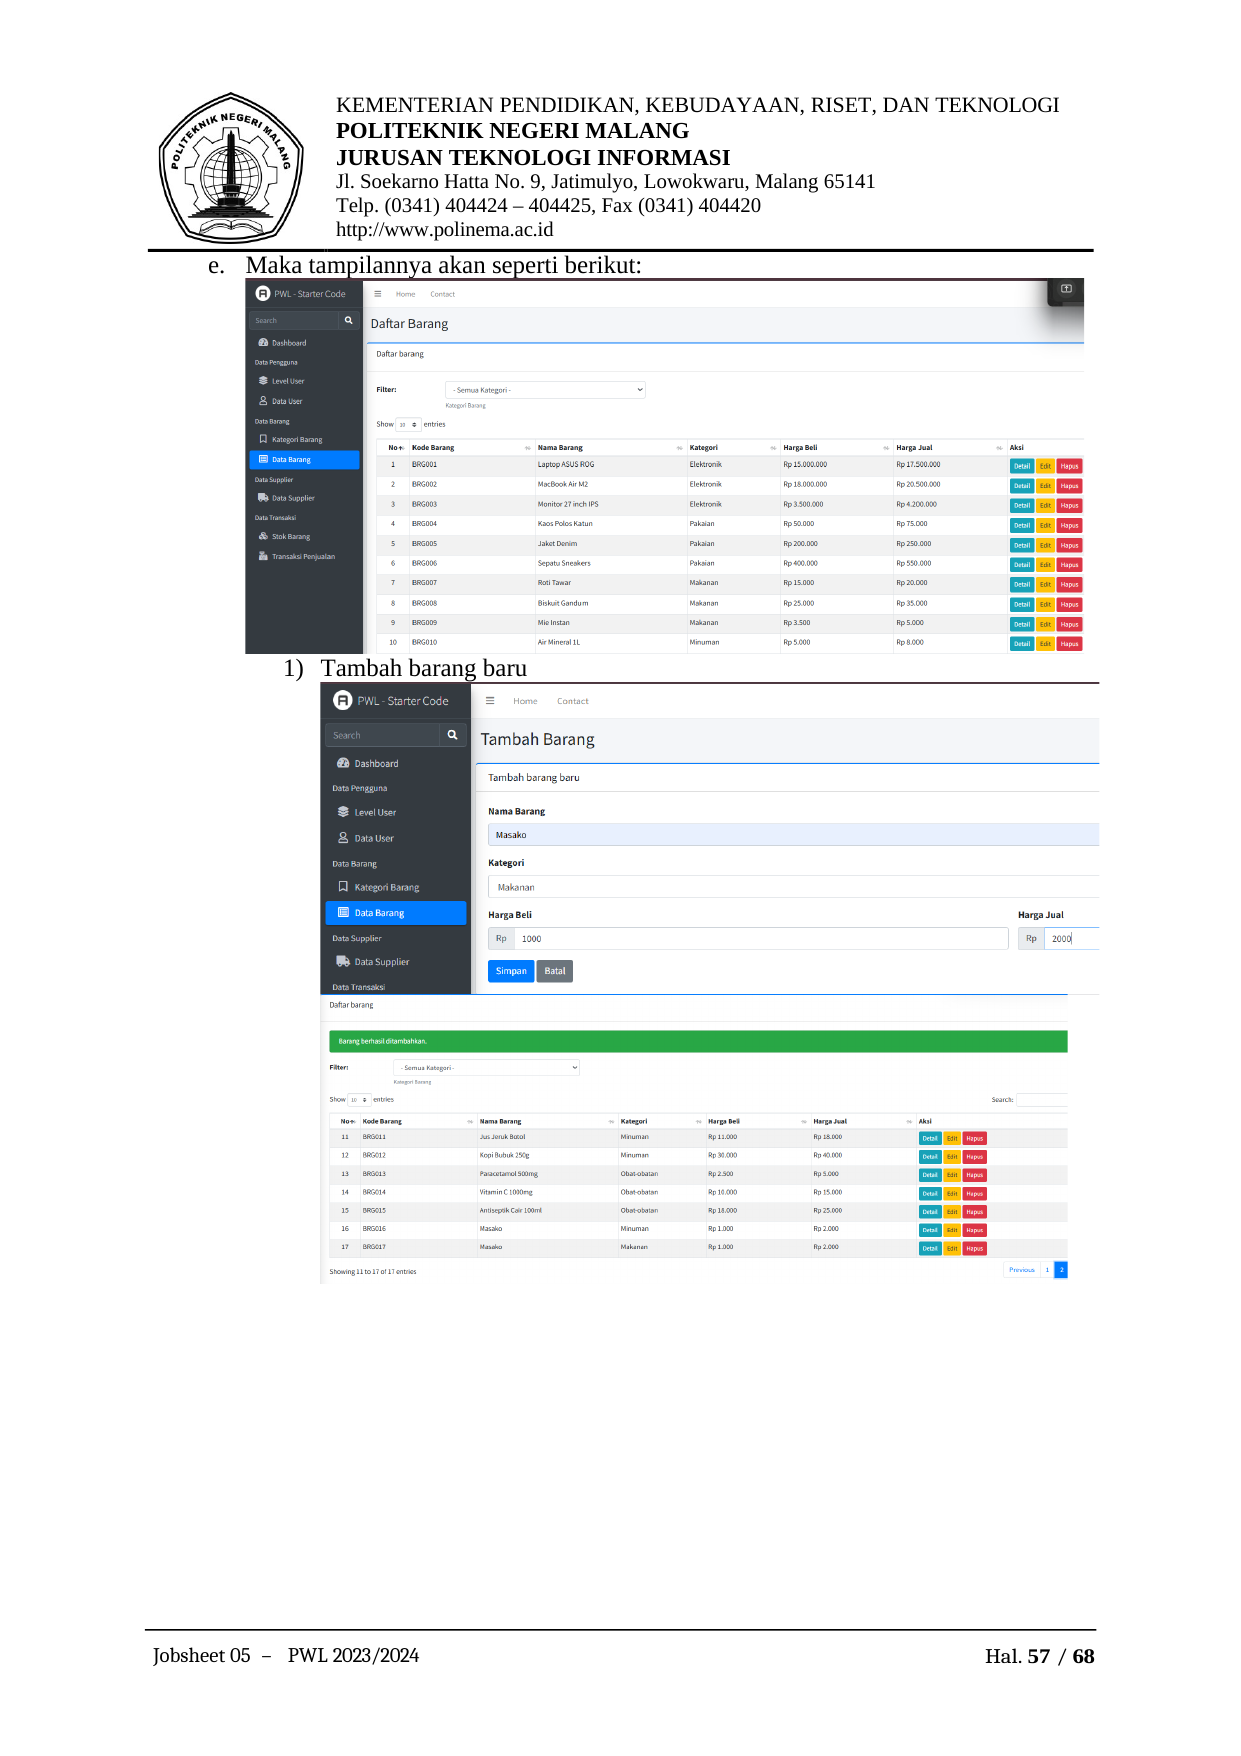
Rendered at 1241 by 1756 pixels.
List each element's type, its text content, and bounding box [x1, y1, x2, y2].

list Maka tampilannya akan seperti berikut: [208, 250, 1107, 279]
list Tambah barang baru [283, 653, 1107, 682]
picture [320, 682, 1100, 1284]
picture [158, 92, 304, 244]
picture [245, 278, 1085, 654]
